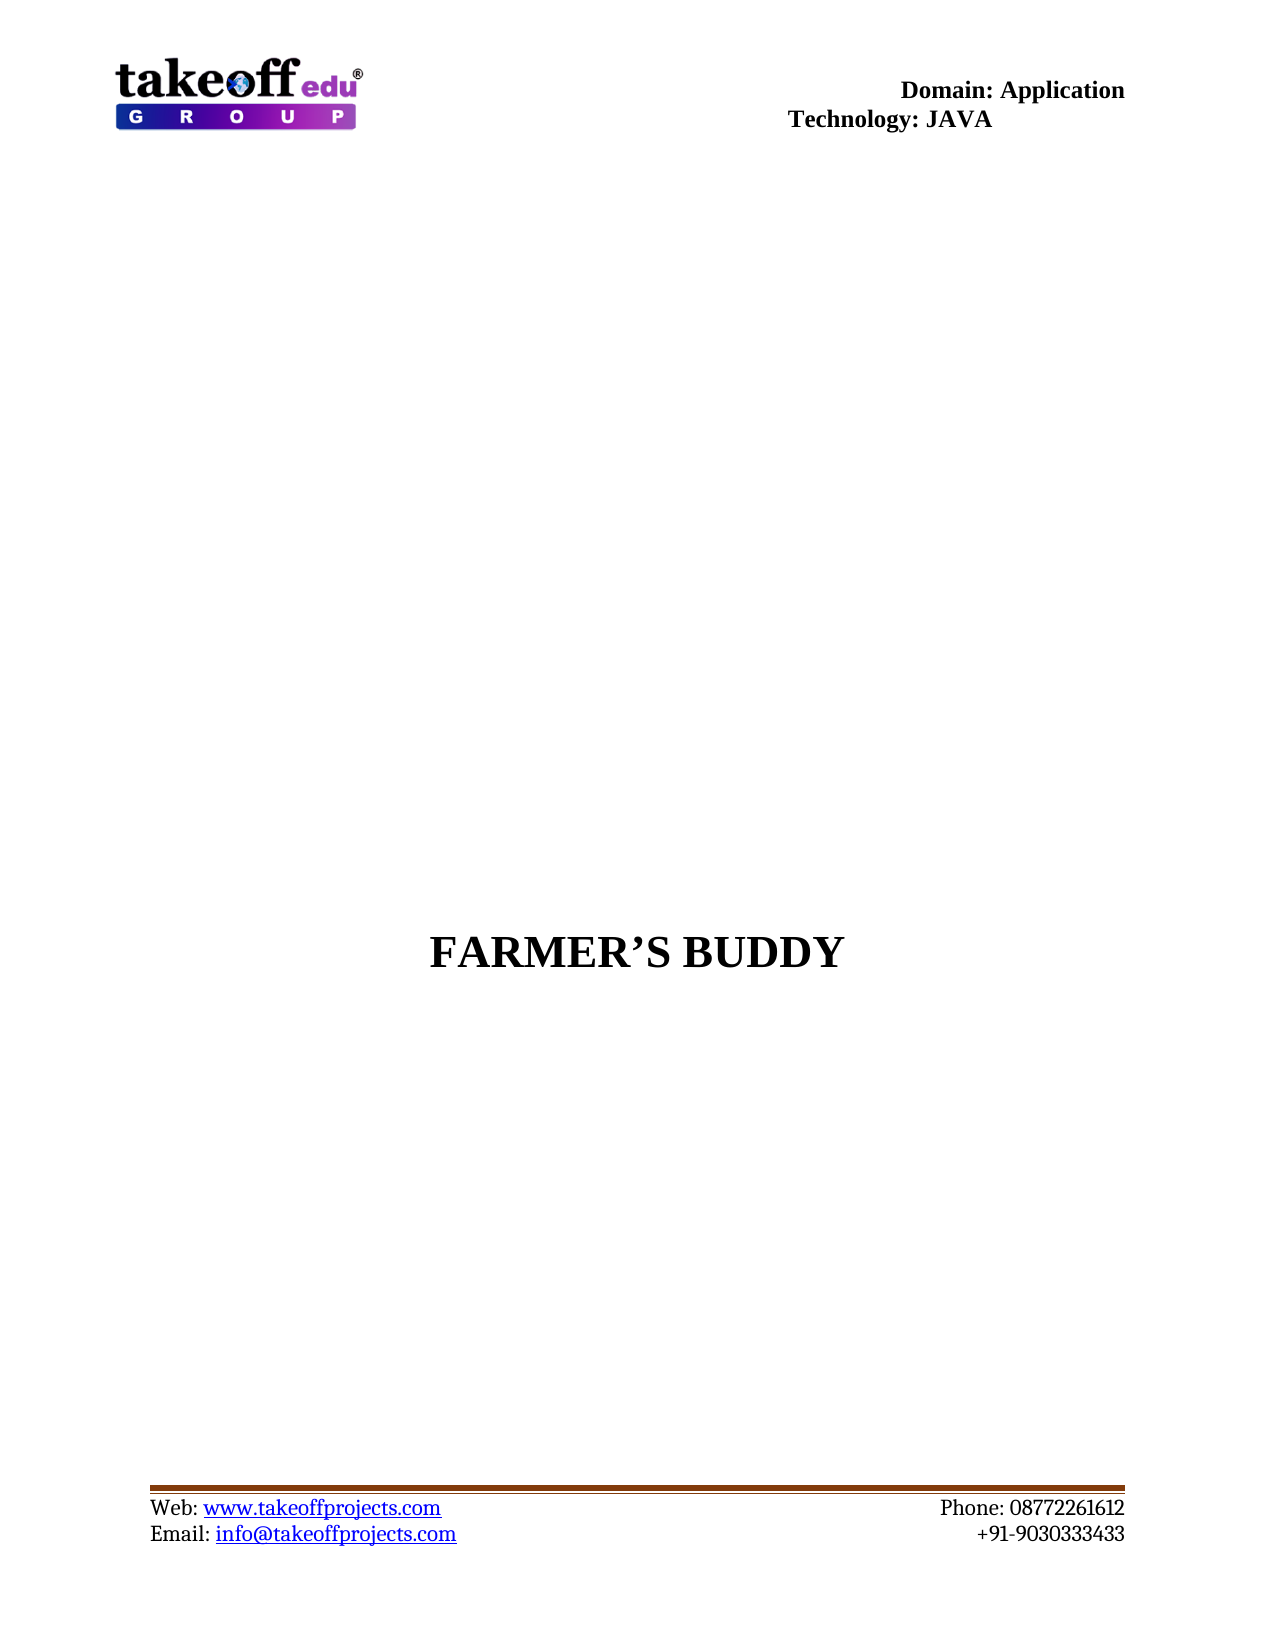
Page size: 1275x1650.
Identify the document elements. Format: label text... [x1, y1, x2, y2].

picture [112, 53, 366, 140]
text FARMER’S BUDDY [150, 925, 1125, 977]
